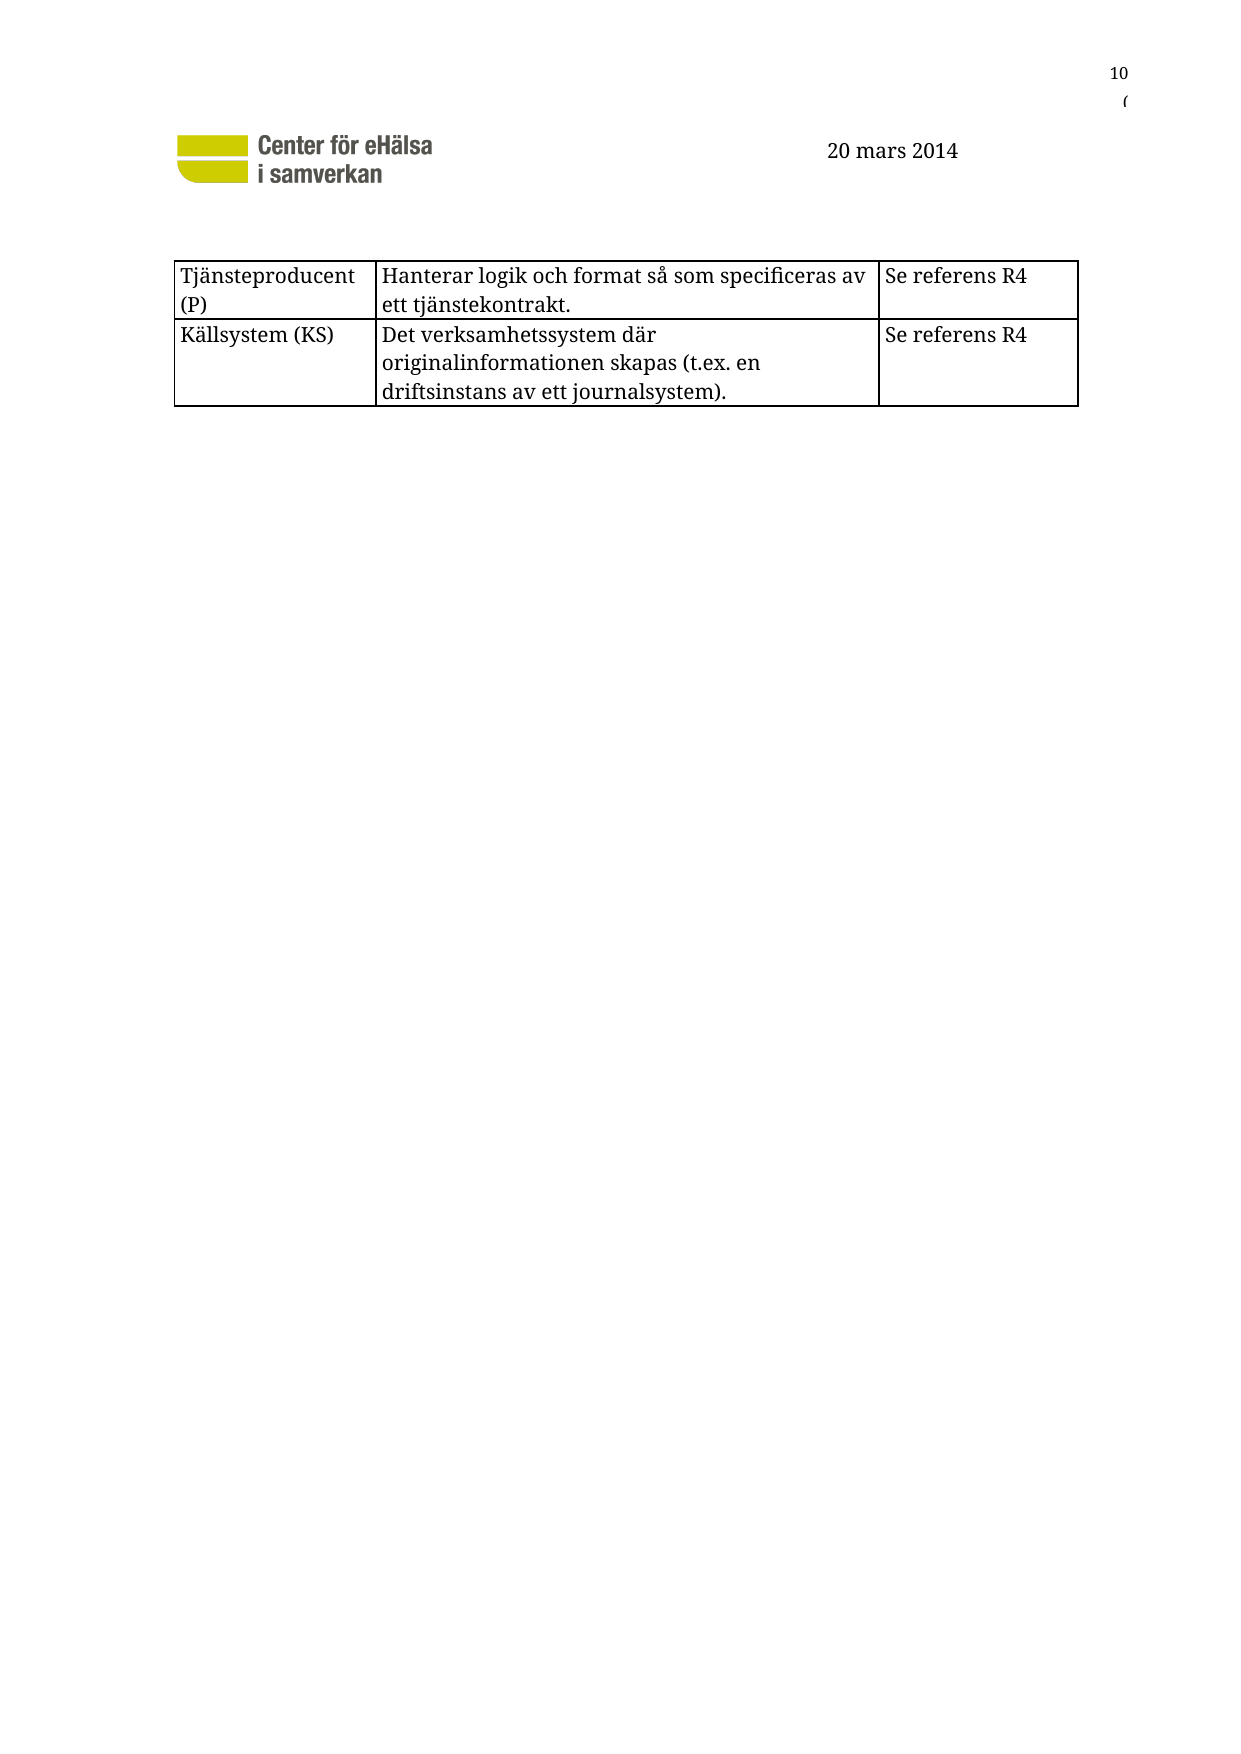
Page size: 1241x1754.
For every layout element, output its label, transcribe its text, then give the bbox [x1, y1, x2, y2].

table_cell Det verksamhetssystem där originalinformationen skapas (t.ex. en driftsinstans av ett journalsystem). [377, 320, 878, 405]
picture [177, 135, 432, 183]
table_cell Se referens R4 [880, 320, 1077, 405]
table_cell Hanterar logik och format så som specificeras av ett tjänstekontrakt. [377, 262, 878, 318]
table_cell Se referens R4 [880, 262, 1077, 318]
table_cell Källsystem (KS) [175, 320, 375, 405]
table_cell Tjänsteproducent (P) [175, 262, 375, 318]
